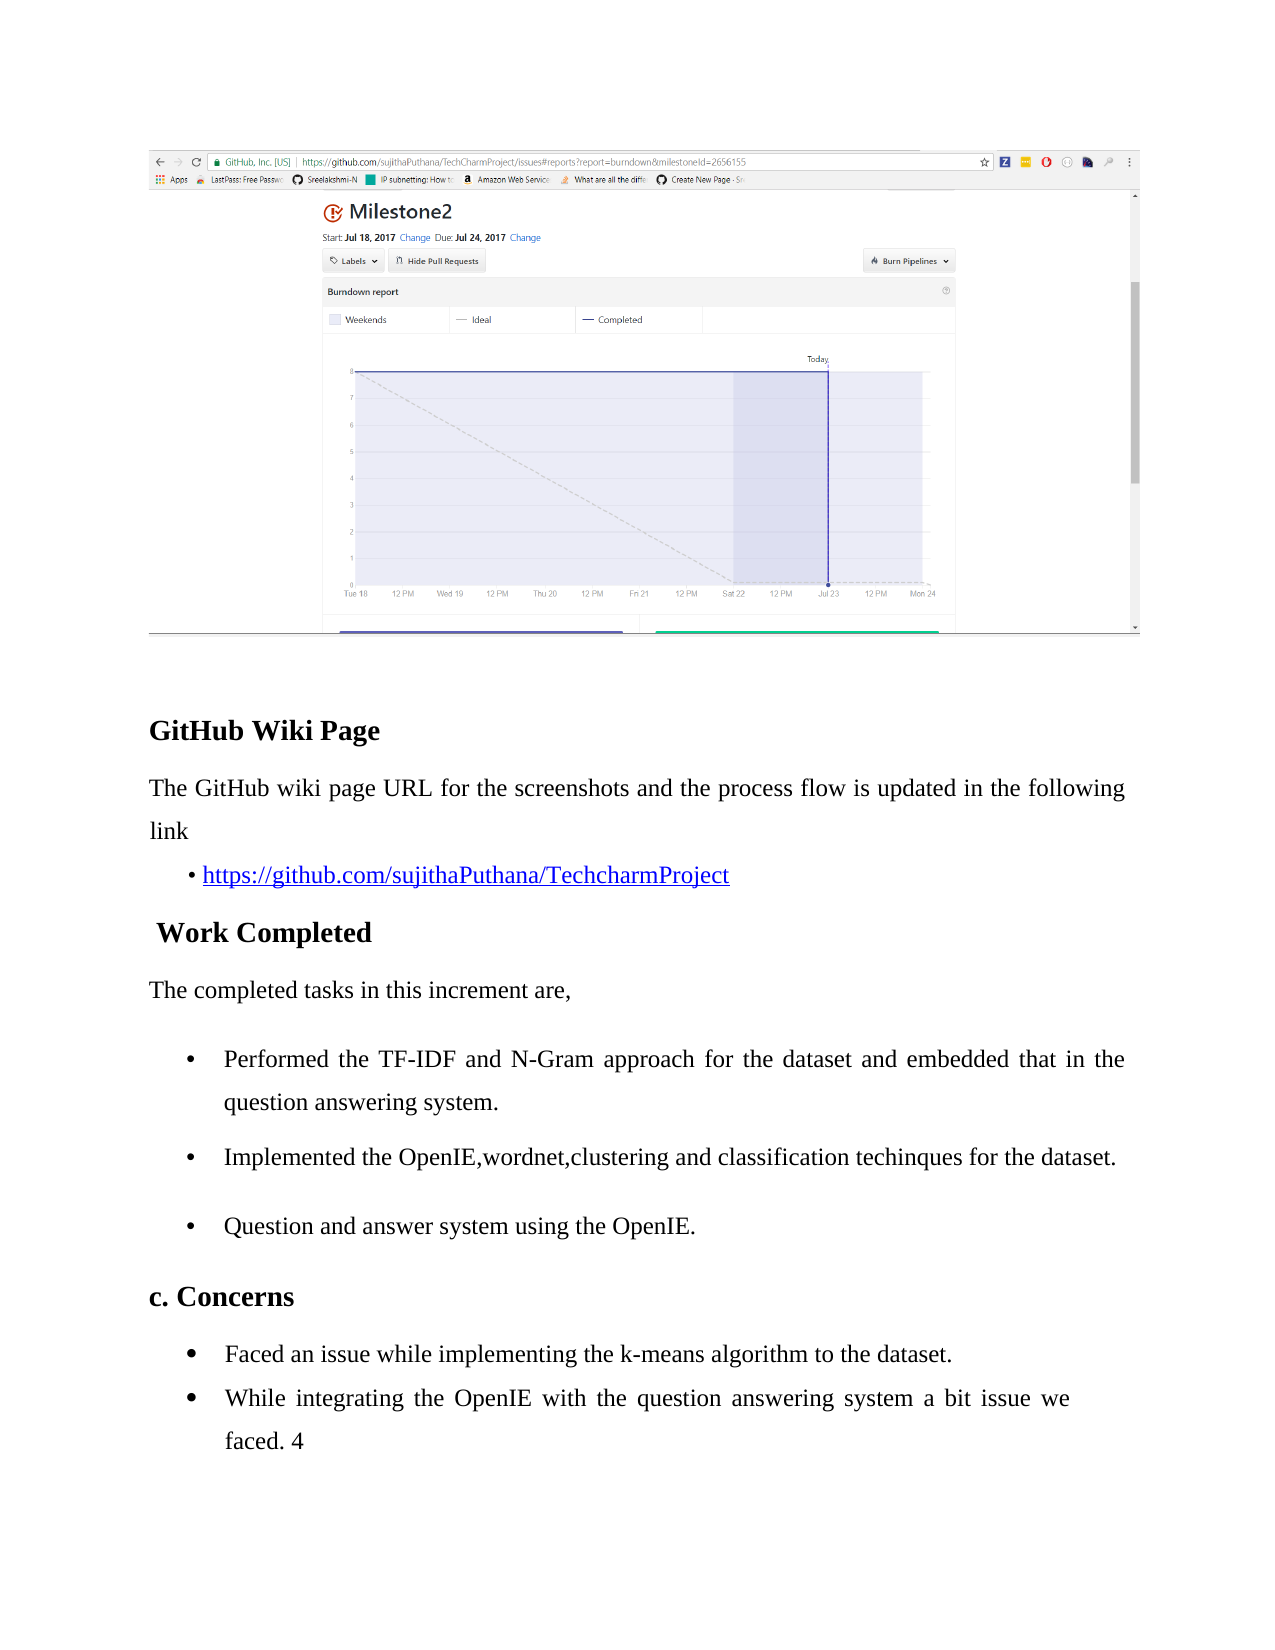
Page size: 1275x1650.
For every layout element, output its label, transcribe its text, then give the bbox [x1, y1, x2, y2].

list Faced an issue while implementing the k-means algorithm to the dataset. [187, 1339, 1071, 1368]
list Performed the TF-IDF and N-Gram approach for the dataset and embedded that in the question answering system. [186, 1043, 1126, 1116]
list Question and answer system using the OpenIE. [186, 1211, 1126, 1240]
list Implemented the OpenIE,wordnet,clustering and classification techinques for the dataset. [186, 1142, 1126, 1171]
picture [148, 150, 1140, 637]
text The GitHub wiki page URL for the screenshots and the process flow is updated in the following link [148, 773, 1126, 845]
text The completed tasks in this increment are, [148, 975, 1126, 1004]
subtitle GitHub Wiki Page [148, 713, 1125, 746]
list While integrating the OpenIE with the question answering system a bit issue we faced. 4 [187, 1383, 1071, 1454]
text • https://github.com/sujithaPuthana/TechcharmProject [187, 860, 1140, 889]
subtitle c. Concerns [148, 1279, 1125, 1313]
subtitle Work Completed [148, 915, 1125, 949]
